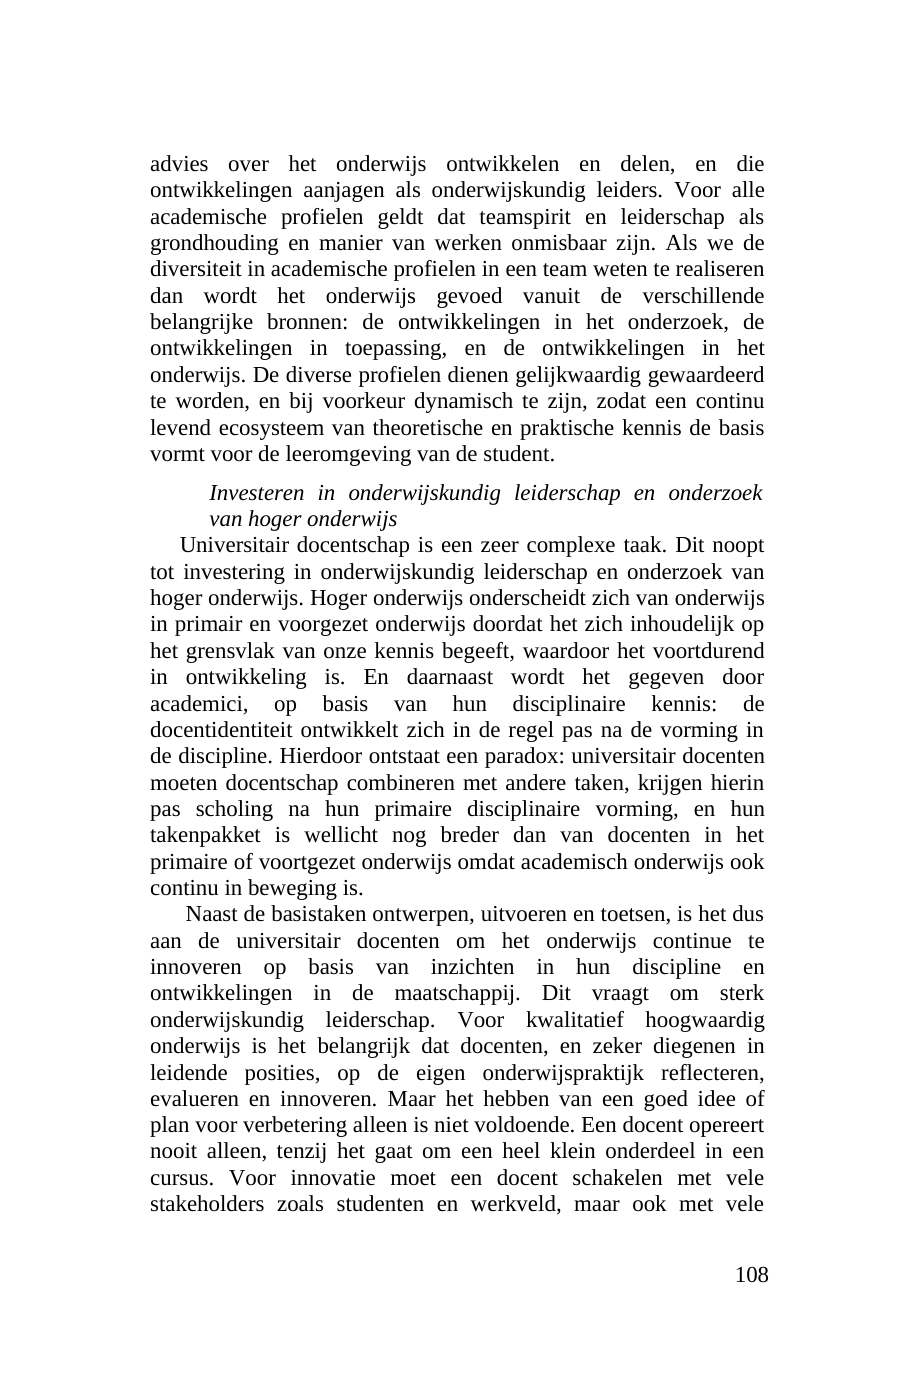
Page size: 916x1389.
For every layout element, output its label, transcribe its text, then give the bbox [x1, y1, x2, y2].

text Universitair docentschap is een zeer complexe taak. Dit noopt tot investering in onderwijskundig leiderschap en onderzoek van hoger onderwijs. Hoger onderwijs onderscheidt zich van onderwijs in primair en voorgezet onderwijs doordat het zich inhoudelijk op het grensvlak van onze kennis begeeft, waardoor het voortdurend in ontwikkeling is. En daarnaast wordt het gegeven door academici, op basis van hun disciplinaire kennis: de docentidentiteit ontwikkelt zich in de regel pas na de vorming in de discipline. Hierdoor ontstaat een paradox: universitair docenten moeten docentschap combineren met andere taken, krijgen hierin pas scholing na hun primaire disciplinaire vorming, en hun takenpakket is wellicht nog breder dan van docenten in het primaire of voortgezet onderwijs omdat academisch onderwijs ook continu in beweging is. [150, 531, 766, 900]
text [150, 150, 766, 466]
subtitle Investeren in onderwijskundig leiderschap en onderzoek van hoger onderwijs [209, 479, 766, 531]
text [150, 900, 766, 1217]
